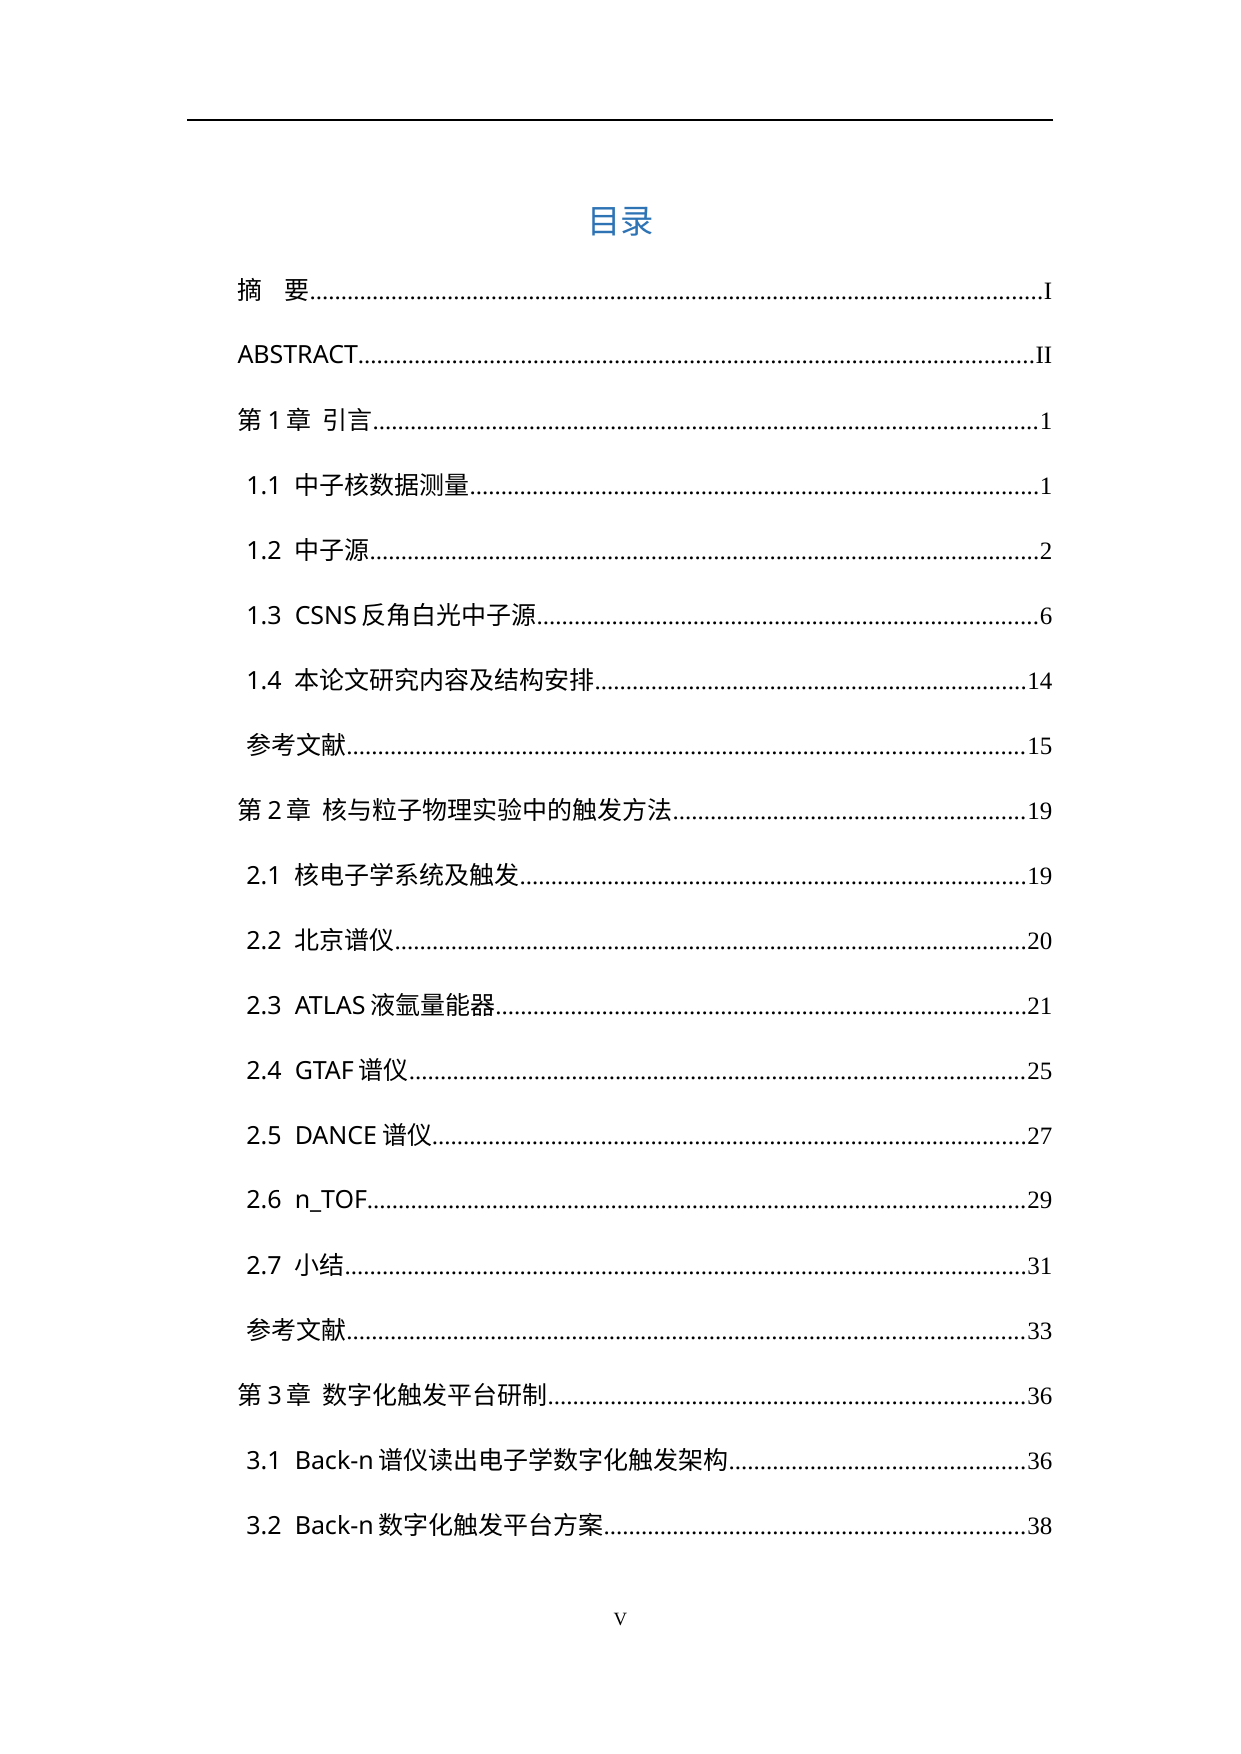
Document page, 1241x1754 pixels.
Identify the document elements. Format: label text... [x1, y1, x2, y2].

text 2.5 DANCE谱仪 27 [237, 1101, 1053, 1166]
text 1.1 中子核数据测量 1 [237, 451, 1053, 516]
text 1.4 本论文研究内容及结构安排 14 [237, 646, 1053, 711]
text 2.4 GTAF谱仪 25 [237, 1036, 1053, 1101]
text 2.1 核电子学系统及触发 19 [237, 841, 1053, 906]
text 摘 要 I [237, 256, 1053, 321]
text 3.1 Back-n谱仪读出电子学数字化触发架构 36 [237, 1426, 1053, 1491]
text 参考文献 33 [237, 1296, 1053, 1361]
text 1.3 CSNS反角白光中子源 6 [237, 581, 1053, 646]
text 3.2 Back-n数字化触发平台方案 38 [237, 1491, 1053, 1556]
text 2.3 ATLAS液氩量能器 21 [237, 971, 1053, 1036]
text 2.6 n_TOF 29 [237, 1166, 1053, 1231]
text 2.7 小结 31 [237, 1231, 1053, 1296]
text 第1章 引言 1 [237, 386, 1053, 451]
text 2.2 北京谱仪 20 [237, 906, 1053, 971]
text 参考文献 15 [237, 711, 1053, 776]
text 1.2 中子源 2 [237, 516, 1053, 581]
text ABSTRACT II [237, 321, 1053, 386]
text 第2章 核与粒子物理实验中的触发方法 19 [237, 776, 1053, 841]
subtitle 目录 [187, 187, 1053, 252]
text 第3章 数字化触发平台研制 36 [237, 1361, 1053, 1426]
